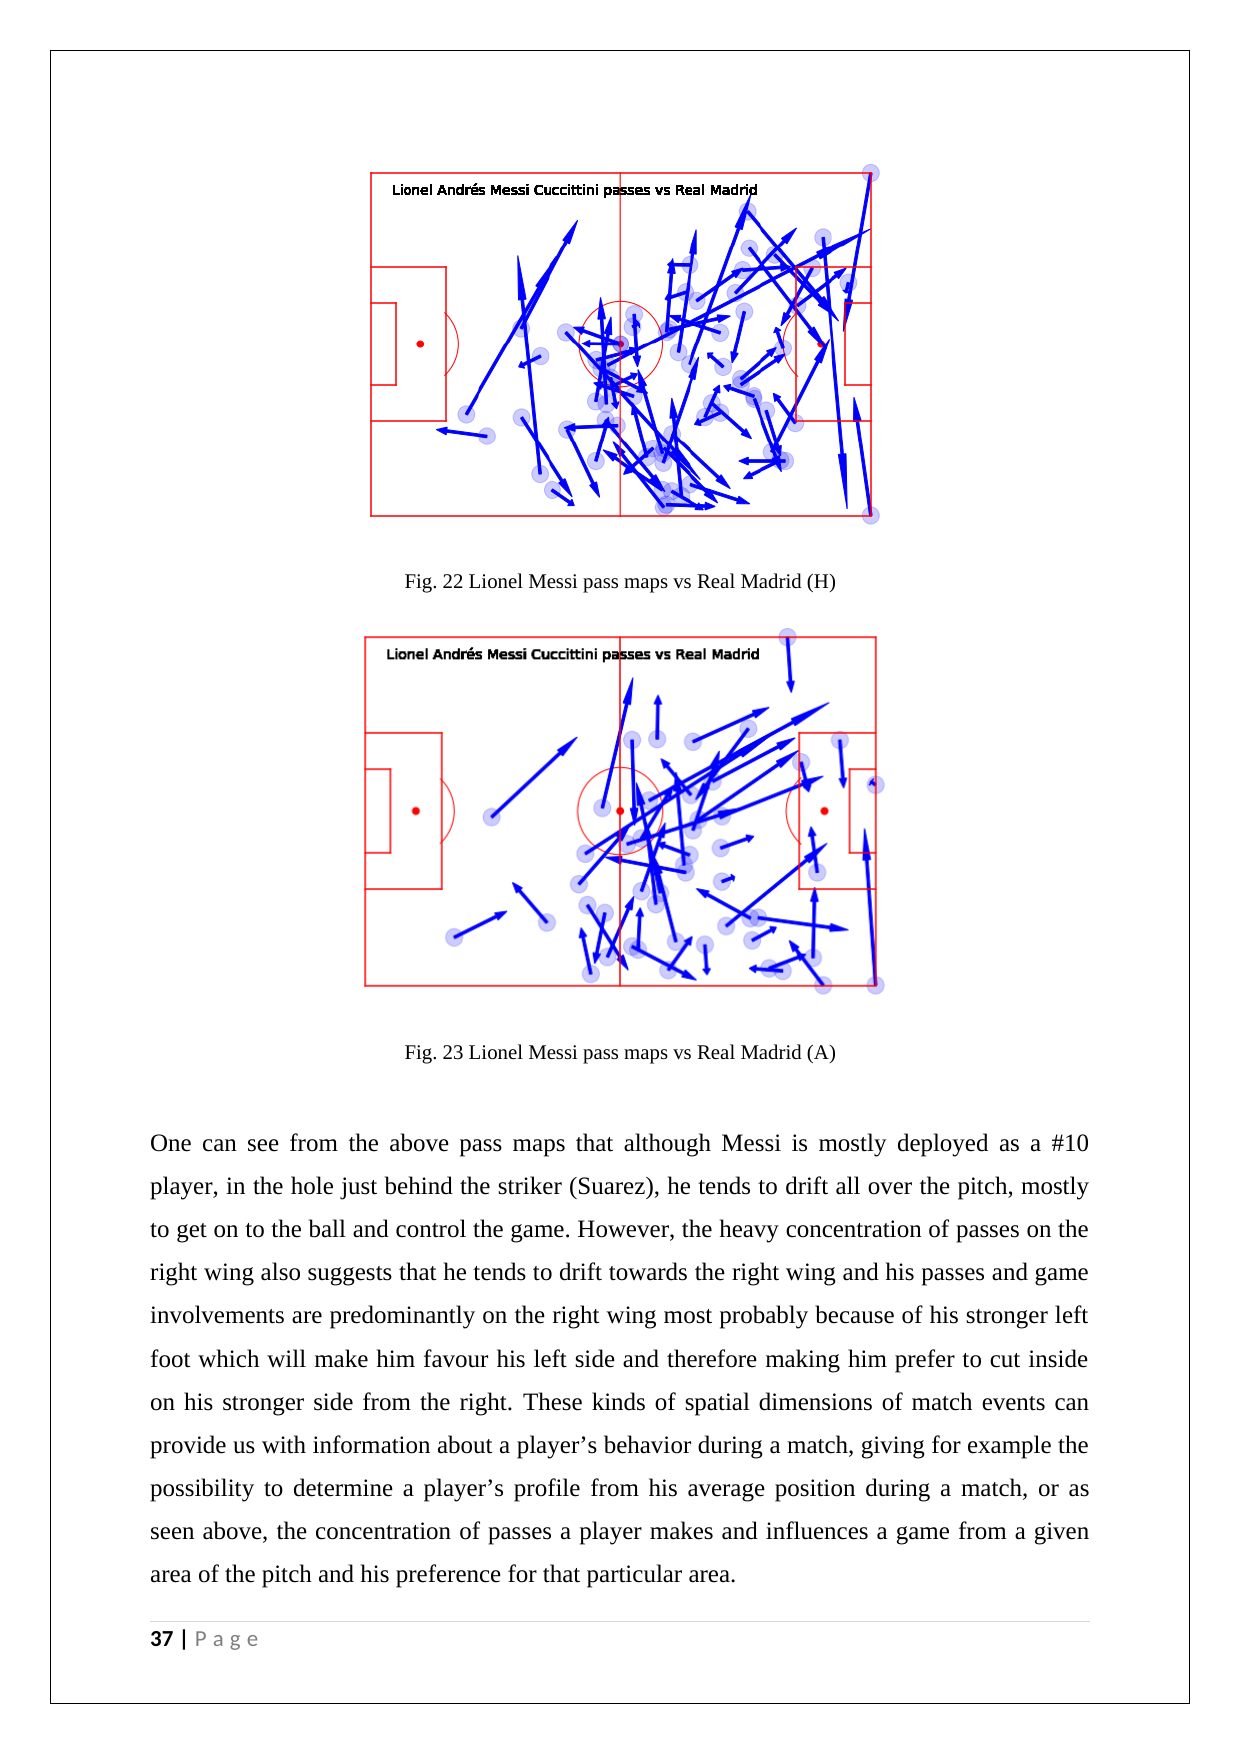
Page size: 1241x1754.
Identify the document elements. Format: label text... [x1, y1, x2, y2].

text Fig. 23 Lionel Messi pass maps vs Real Madrid (A) [150, 1040, 1090, 1064]
picture [338, 150, 902, 539]
text Fig. 22 Lionel Messi pass maps vs Real Madrid (H) [150, 569, 1090, 593]
text One can see from the above pass maps that although Messi is mostly deployed as a #10 player, in the hole just behind the striker (Suarez), he tends to drift all over the pitch, mostly to get on to the ball and control the game. However, the heavy concentration of passes on the right wing also suggests that he tends to drift towards the right wing and his passes and game involvements are predominantly on the right wing most probably because of his stronger left foot which will make him favour his left side and therefore making him prefer to cut inside on his stronger side from the right. These kinds of spatial dimensions of match events can provide us with information about a player’s behavior during a match, giving for example the possibility to determine a player’s profile from his average position during a match, or as seen above, the concentration of passes a player makes and influences a game from a given area of the pitch and his preference for that particular area. [150, 1085, 1090, 1588]
picture [332, 613, 908, 1010]
